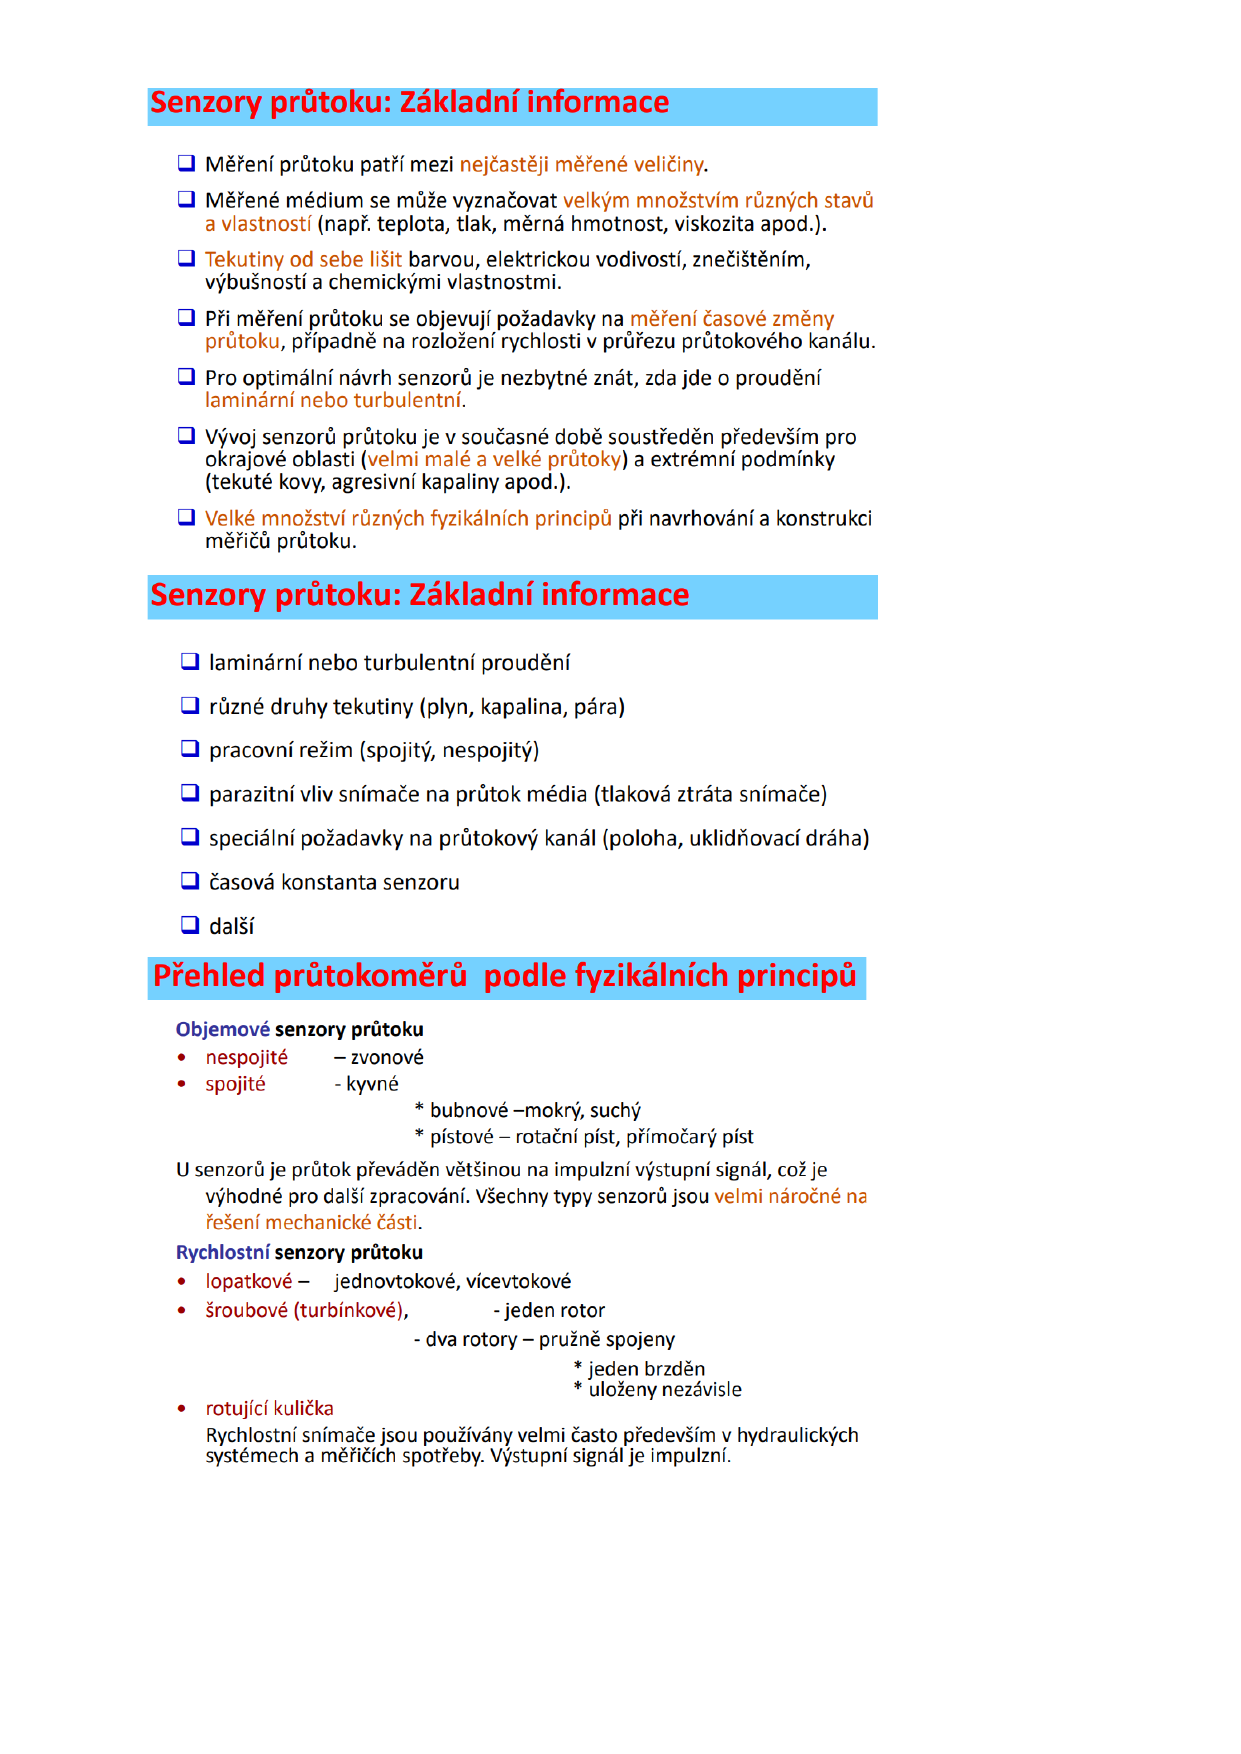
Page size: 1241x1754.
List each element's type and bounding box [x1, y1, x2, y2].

picture [147, 575, 878, 939]
picture [147, 957, 867, 1471]
picture [147, 88, 878, 557]
